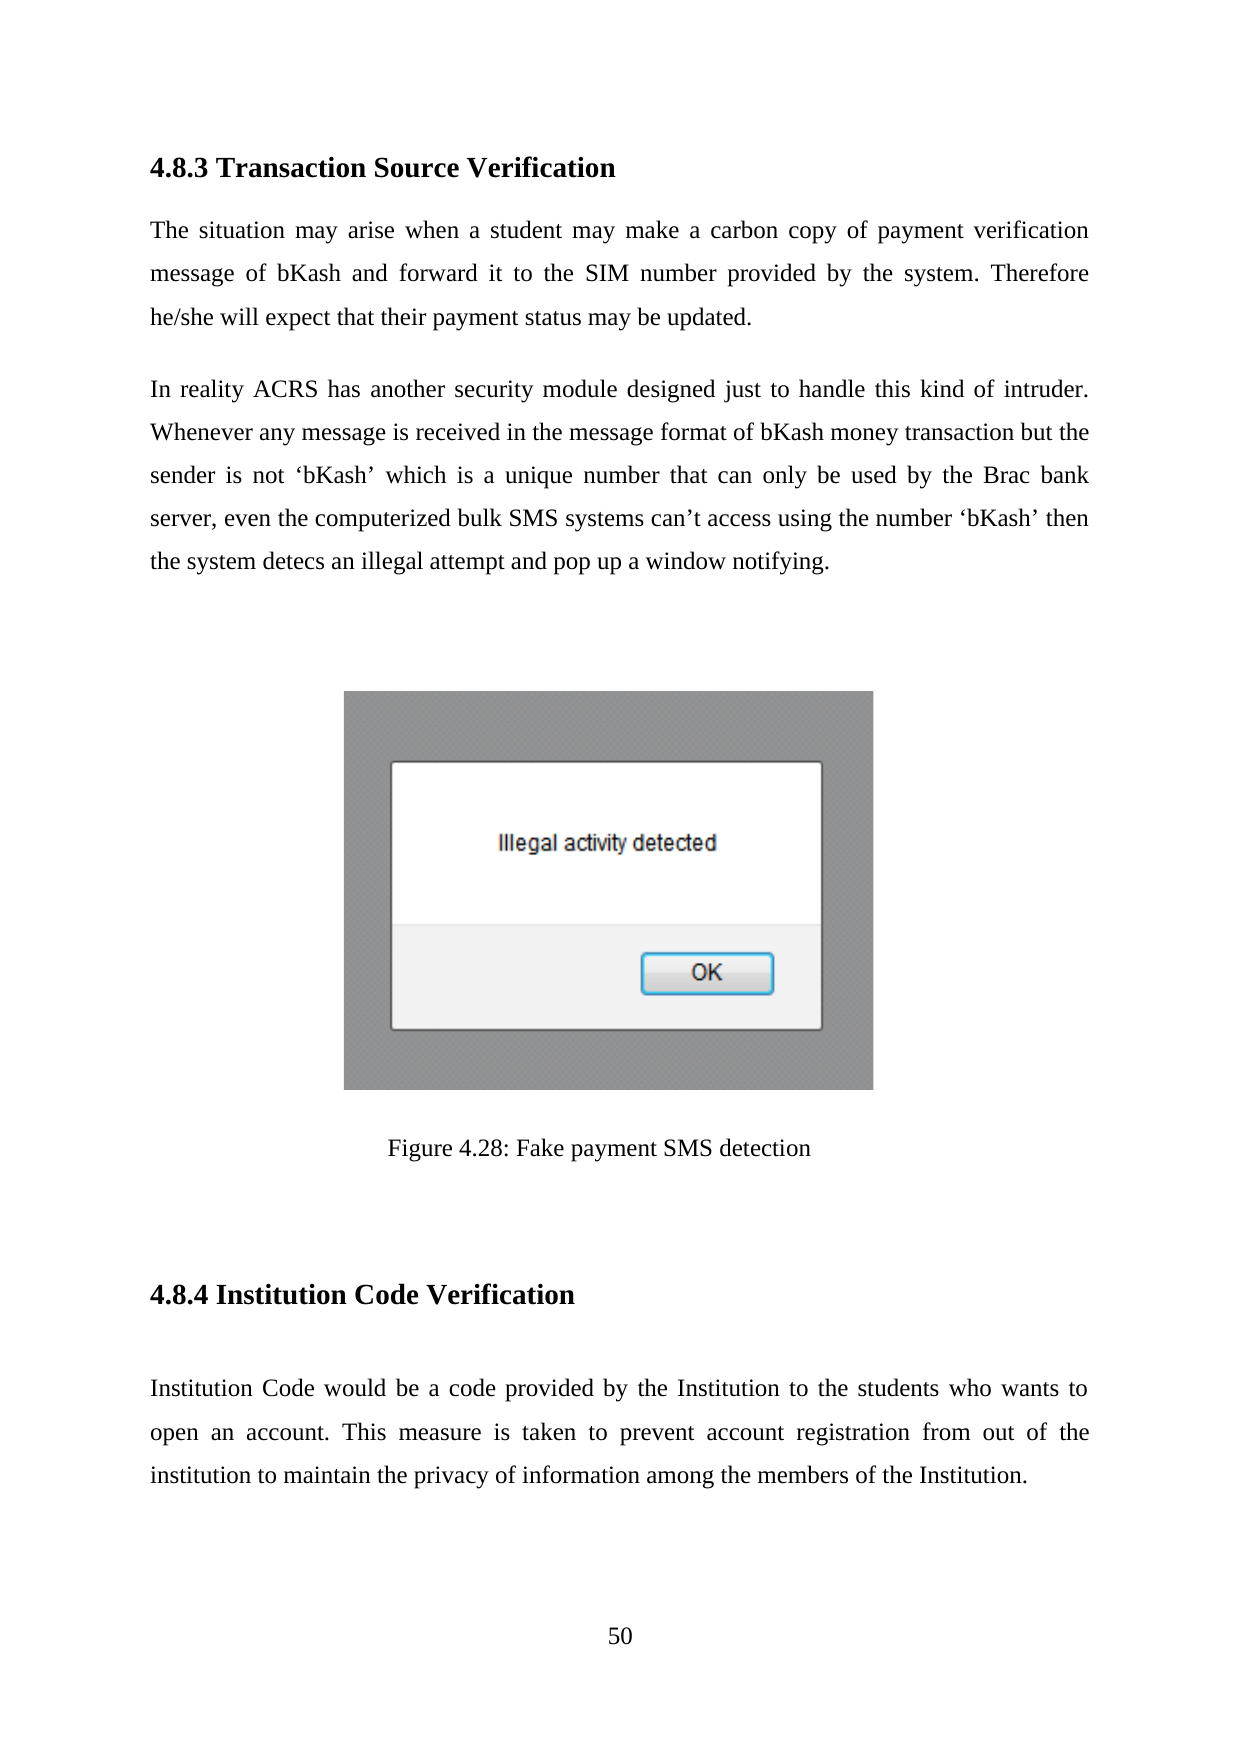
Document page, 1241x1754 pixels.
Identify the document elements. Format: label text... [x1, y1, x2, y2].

text Institution Code would be a code provided by the Institution to the students who wants to open an account. This measure is taken to prevent account registration from out of the institution to maintain the privacy of information among the members of the Institution. [150, 1373, 1090, 1488]
text In reality ACRS has another security module designed just to handle this kind of intruder. Whenever any message is received in the message format of bKash money transaction but the sender is not ‘bKash’ which is a unique number that can only be used by the Brac bank server, even the computerized bulk SMS systems can’t access using the number ‘bKash’ then the system detecs an illegal attempt and pop up a window notifying. [150, 374, 1090, 575]
text Figure 4.28: Fake payment SMS detection [150, 1133, 1090, 1162]
subtitle 4.8.4 Institution Code Verification [150, 1277, 1090, 1311]
subtitle 4.8.3 Transaction Source Verification [150, 150, 1090, 183]
text The situation may arise when a student may make a carbon copy of payment verification message of bKash and forward it to the SIM number provided by the system. Therefore he/she will expect that their payment status may be updated. [150, 215, 1090, 330]
